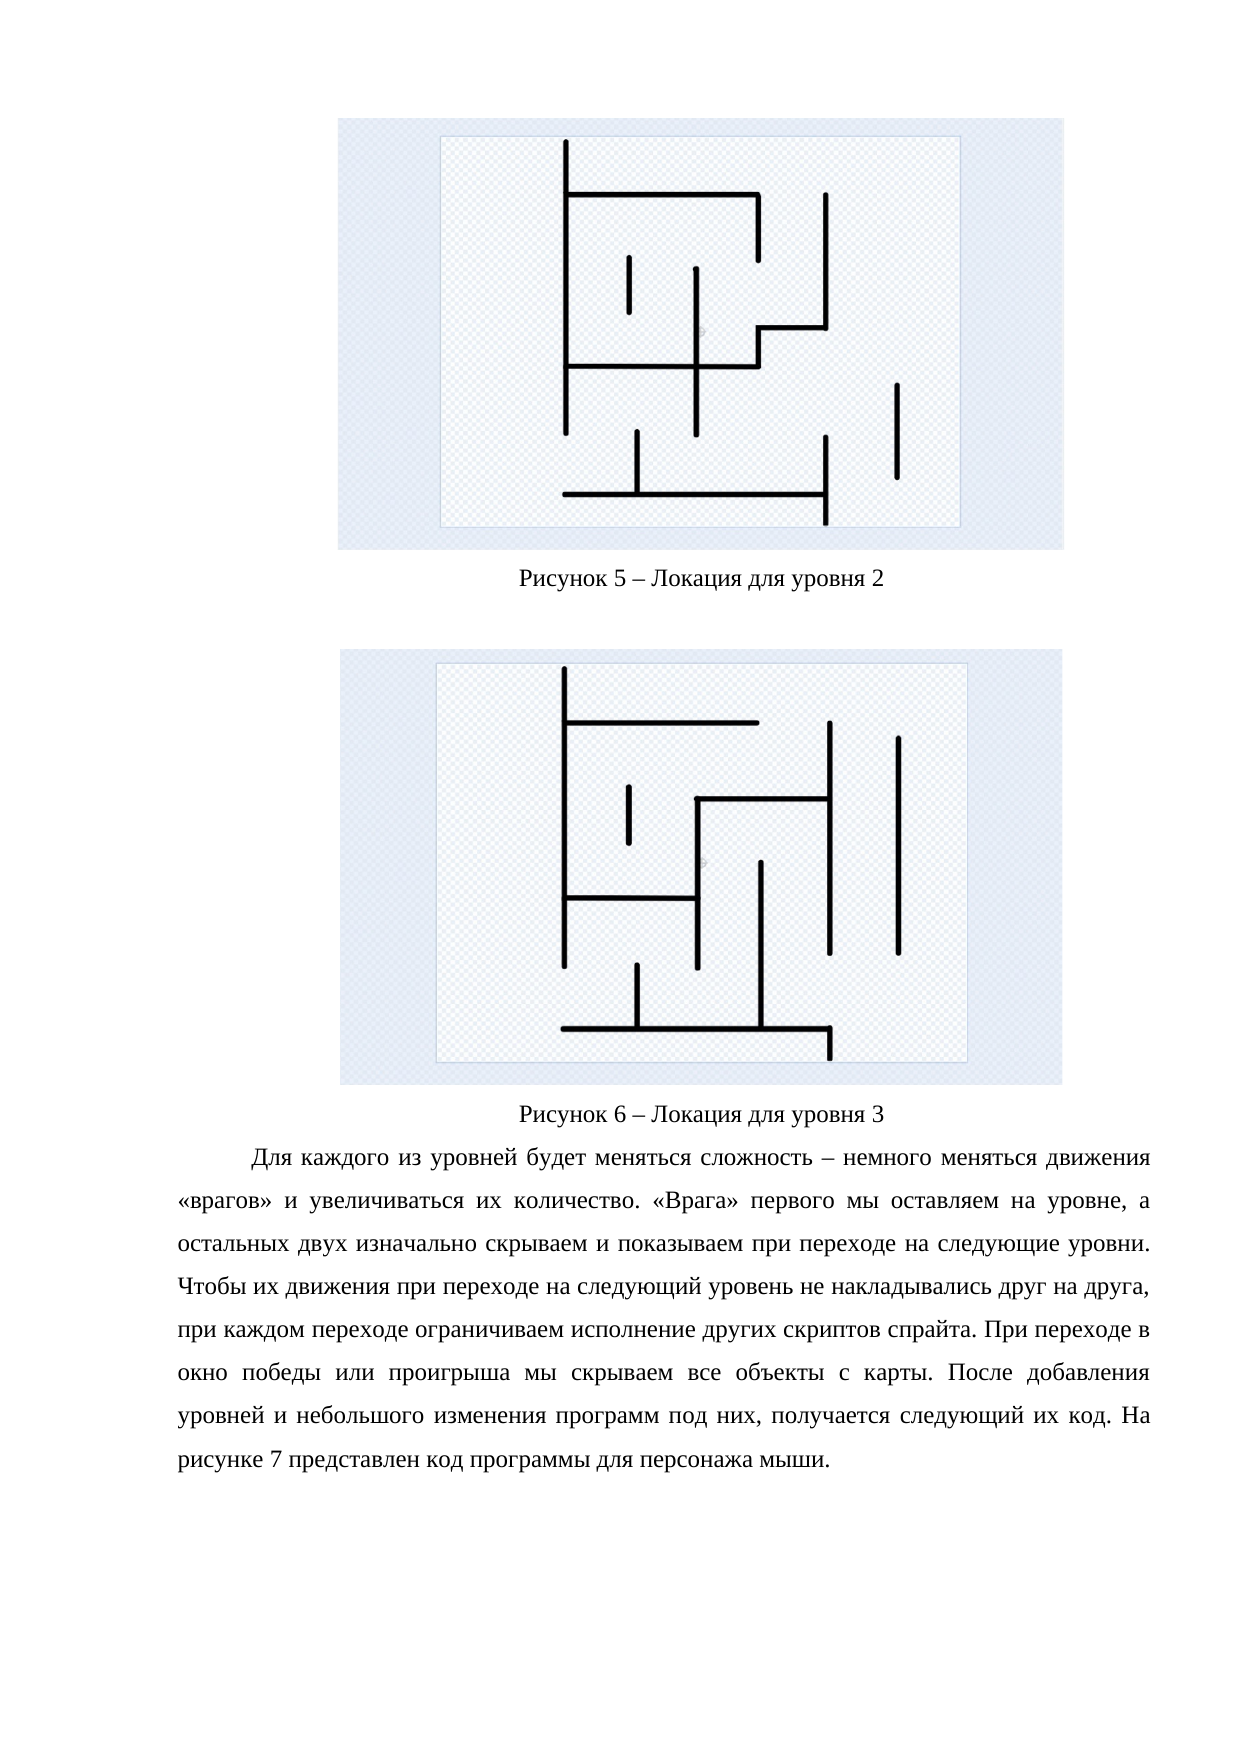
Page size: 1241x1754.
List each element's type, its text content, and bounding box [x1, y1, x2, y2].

text Рисунок 6 – Локация для уровня 3 [177, 1099, 1152, 1127]
picture [337, 118, 1065, 550]
text Для каждого из уровней будет меняться сложность – немного меняться движения «врагов» и увеличиваться их количество. «Врага» первого мы оставляем на уровне, а остальных двух изначально скрываем и показываем при переходе на следующие уровни. Чтобы их движения при переходе на следующий уровень не накладывались друг на друга, при каждом переходе ограничиваем исполнение других скриптов спрайта. При переходе в окно победы или проигрыша мы скрываем все объекты с карты. После добавления уровней и небольшого изменения программ под них, получается следующий их код. На рисунке 7 представлен код программы для персонажа мыши. [177, 1142, 1152, 1472]
text Рисунок 5 – Локация для уровня 2 [177, 563, 1152, 592]
picture [340, 649, 1063, 1085]
